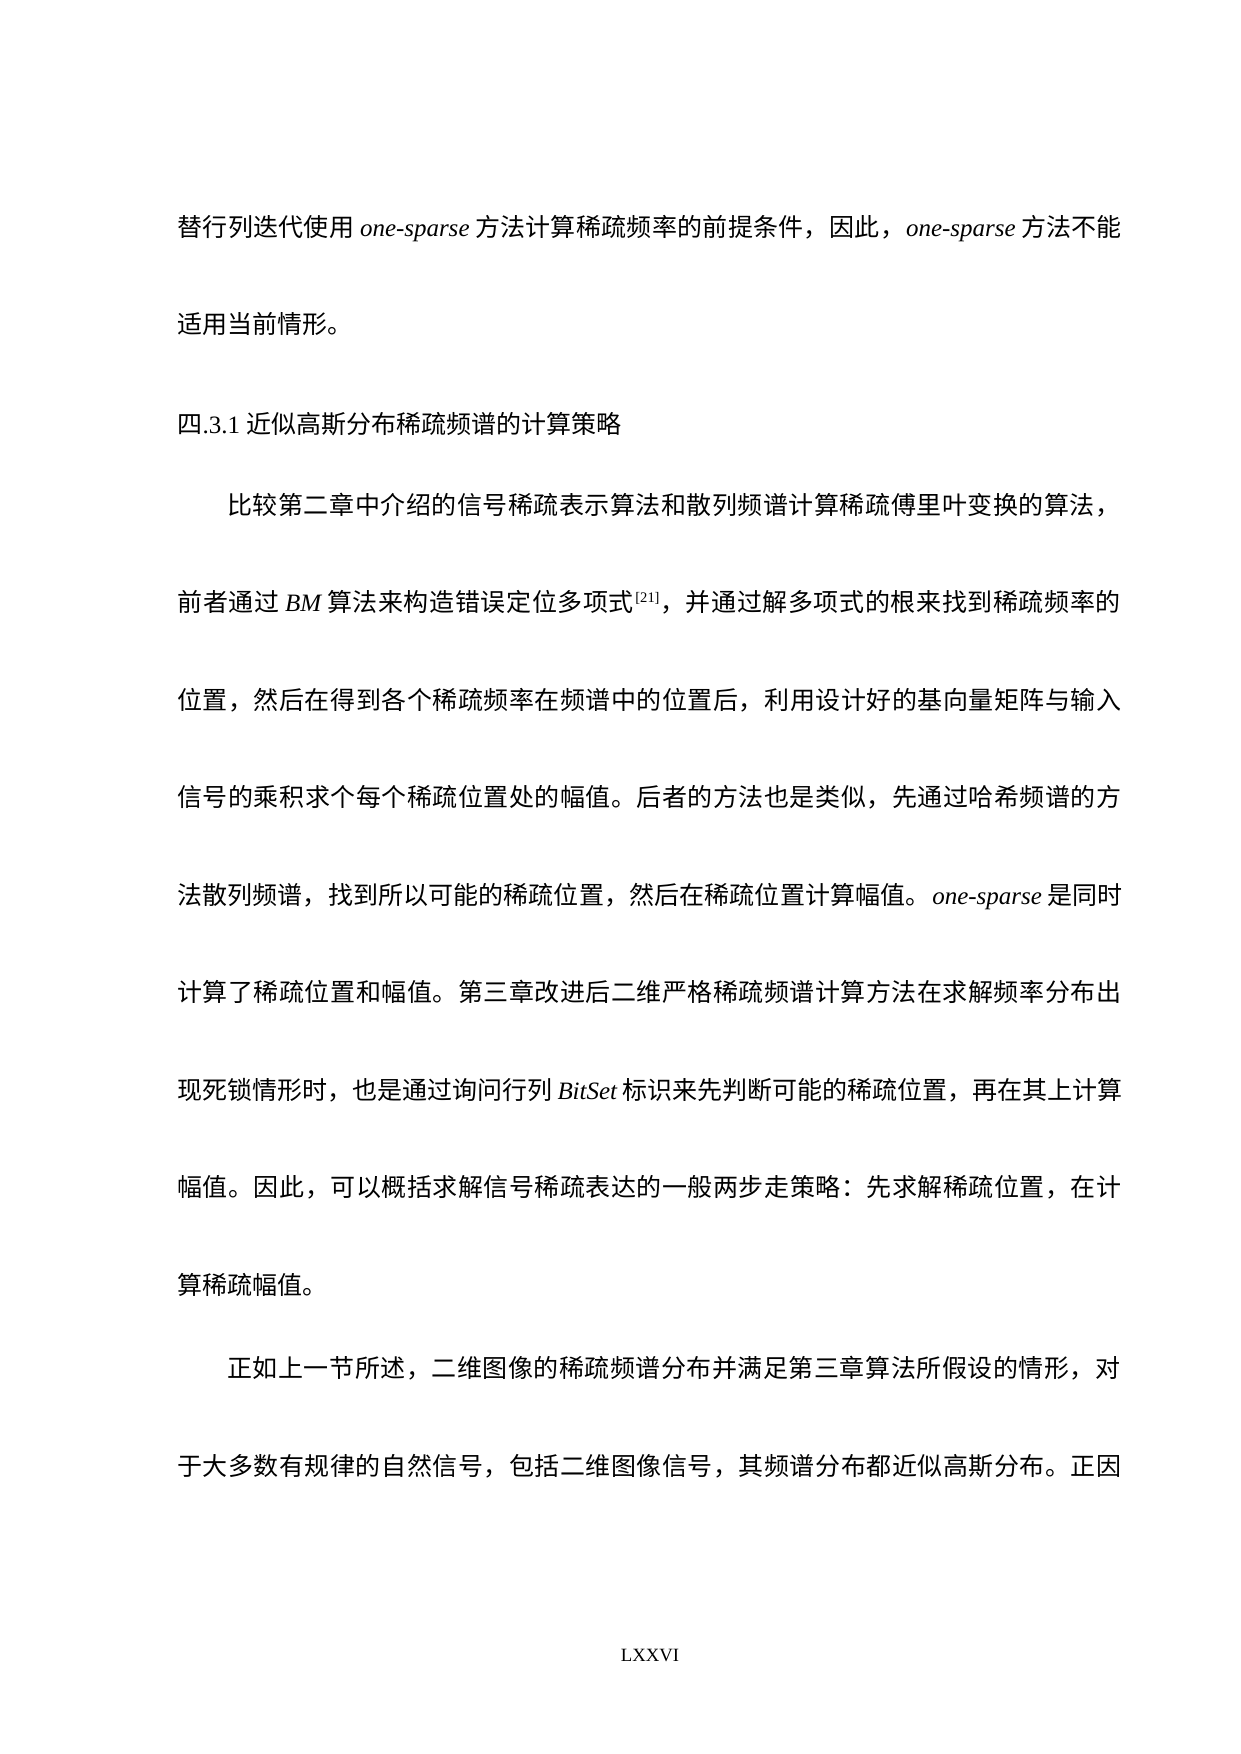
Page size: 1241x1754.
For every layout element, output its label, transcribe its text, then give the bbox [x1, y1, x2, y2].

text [177, 1334, 1122, 1497]
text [177, 193, 1122, 355]
subtitle 近似高斯分布稀疏频谱的计算策略 [177, 390, 1122, 455]
text 比较第二章中介绍的信号稀疏表示算法和散列频谱计算稀疏傅里叶变换的算法，前者通过BM算法来构造错误定位多项式[21]，并通过解多项式的根来找到稀疏频率的位置，然后在得到各个稀疏频率在频谱中的位置后，利用设计好的基向量矩阵与输入信号的乘积求个每个稀疏位置处的幅值。后者的方法也是类似，先通过哈希频谱的方法散列频谱，找到所以可能的稀疏位置，然后在稀疏位置计算幅值。one-sparse是同时计算了稀疏位置和幅值。第三章改进后二维严格稀疏频谱计算方法在求解频率分布出现死锁情形时，也是通过询问行列BitSet标识来先判断可能的稀疏位置，再在其上计算幅值。因此，可以概括求解信号稀疏表达的一般两步走策略：先求解稀疏位置，在计算稀疏幅值。 [177, 471, 1122, 1316]
